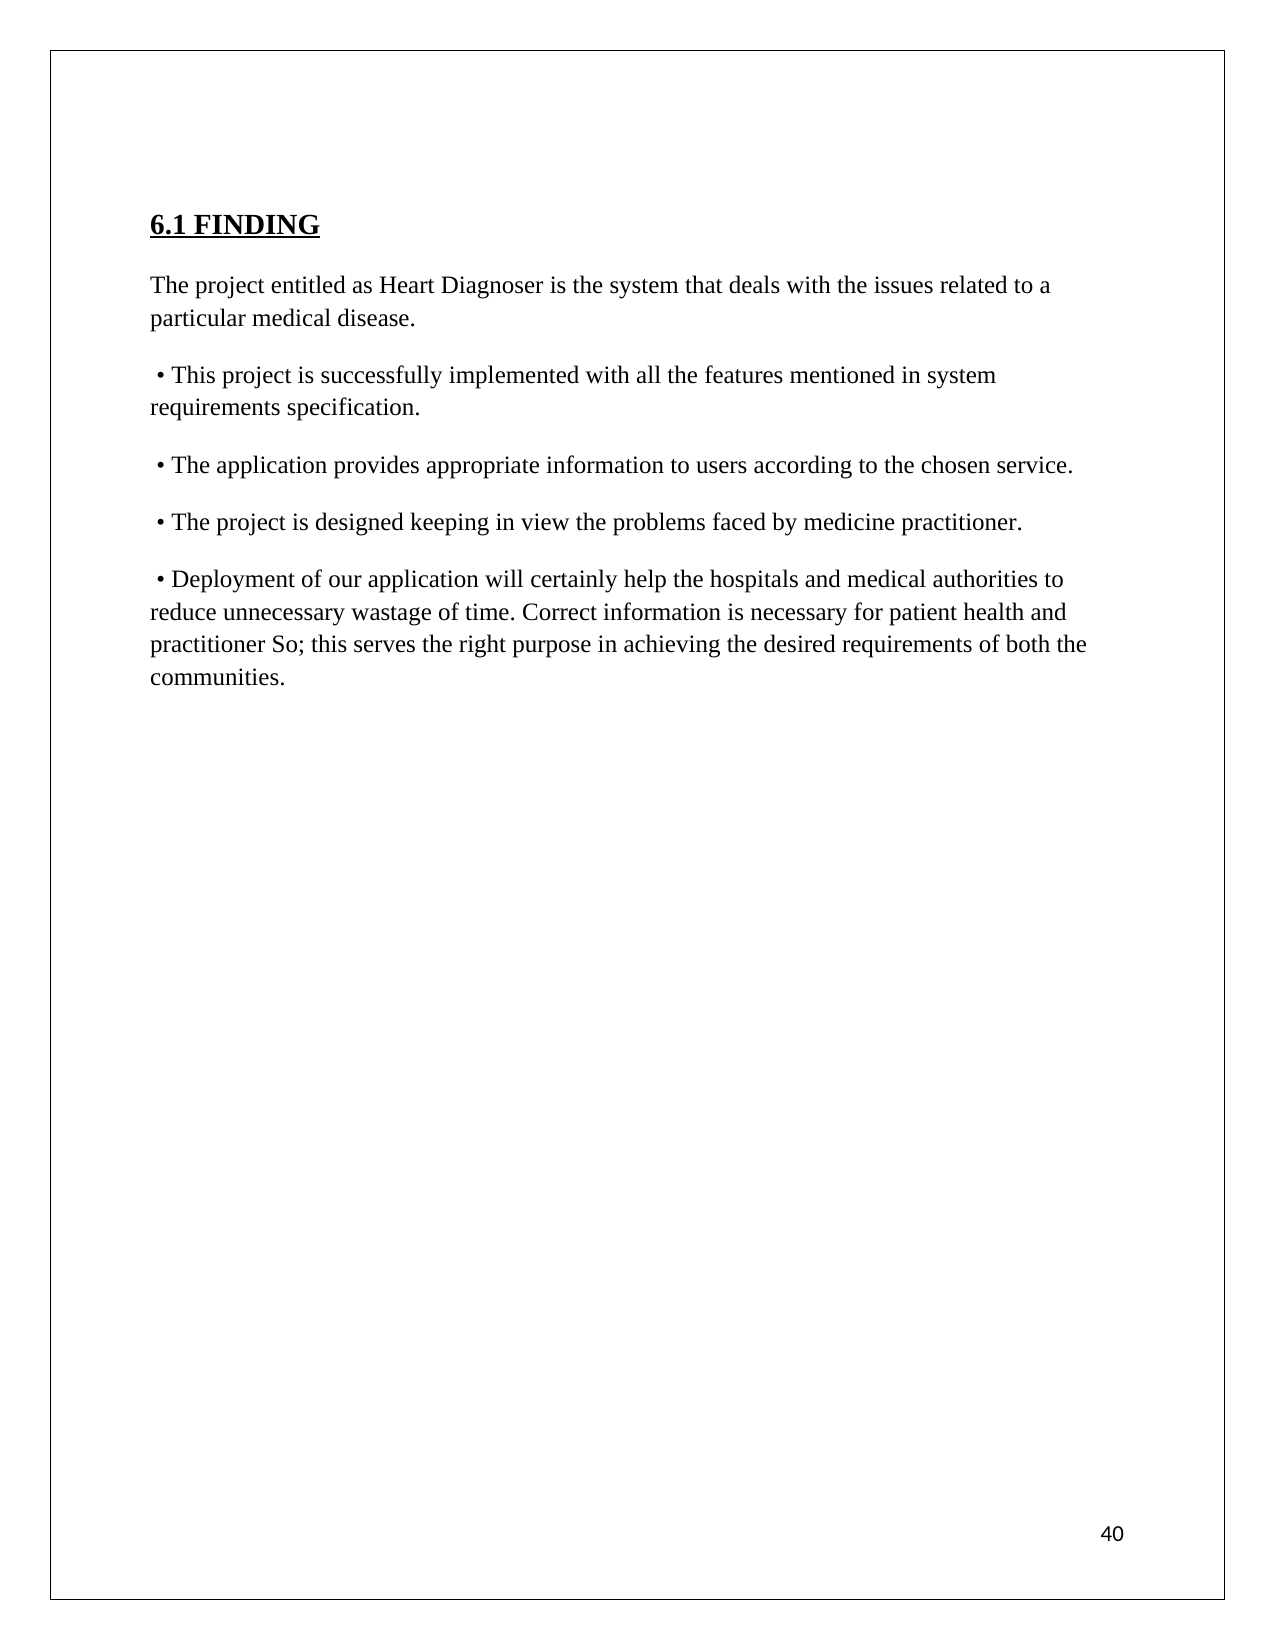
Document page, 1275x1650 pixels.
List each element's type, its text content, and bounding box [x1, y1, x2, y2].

text • Deployment of our application will certainly help the hospitals and medical authorities to reduce unnecessary wastage of time. Correct information is necessary for patient health and practitioner So; this serves the right purpose in achieving the desired requirements of both the communities. [150, 564, 1123, 691]
text • The project is designed keeping in view the problems faced by medicine practitioner. [150, 507, 1123, 536]
text • This project is successfully implemented with all the features mentioned in system requirements specification. [150, 360, 1123, 421]
text • The application provides appropriate information to users according to the chosen service. [150, 450, 1123, 478]
text 6.1 FINDING [150, 207, 1123, 241]
text The project entitled as Heart Diagnoser is the system that deals with the issues related to a particular medical disease. [150, 270, 1123, 331]
